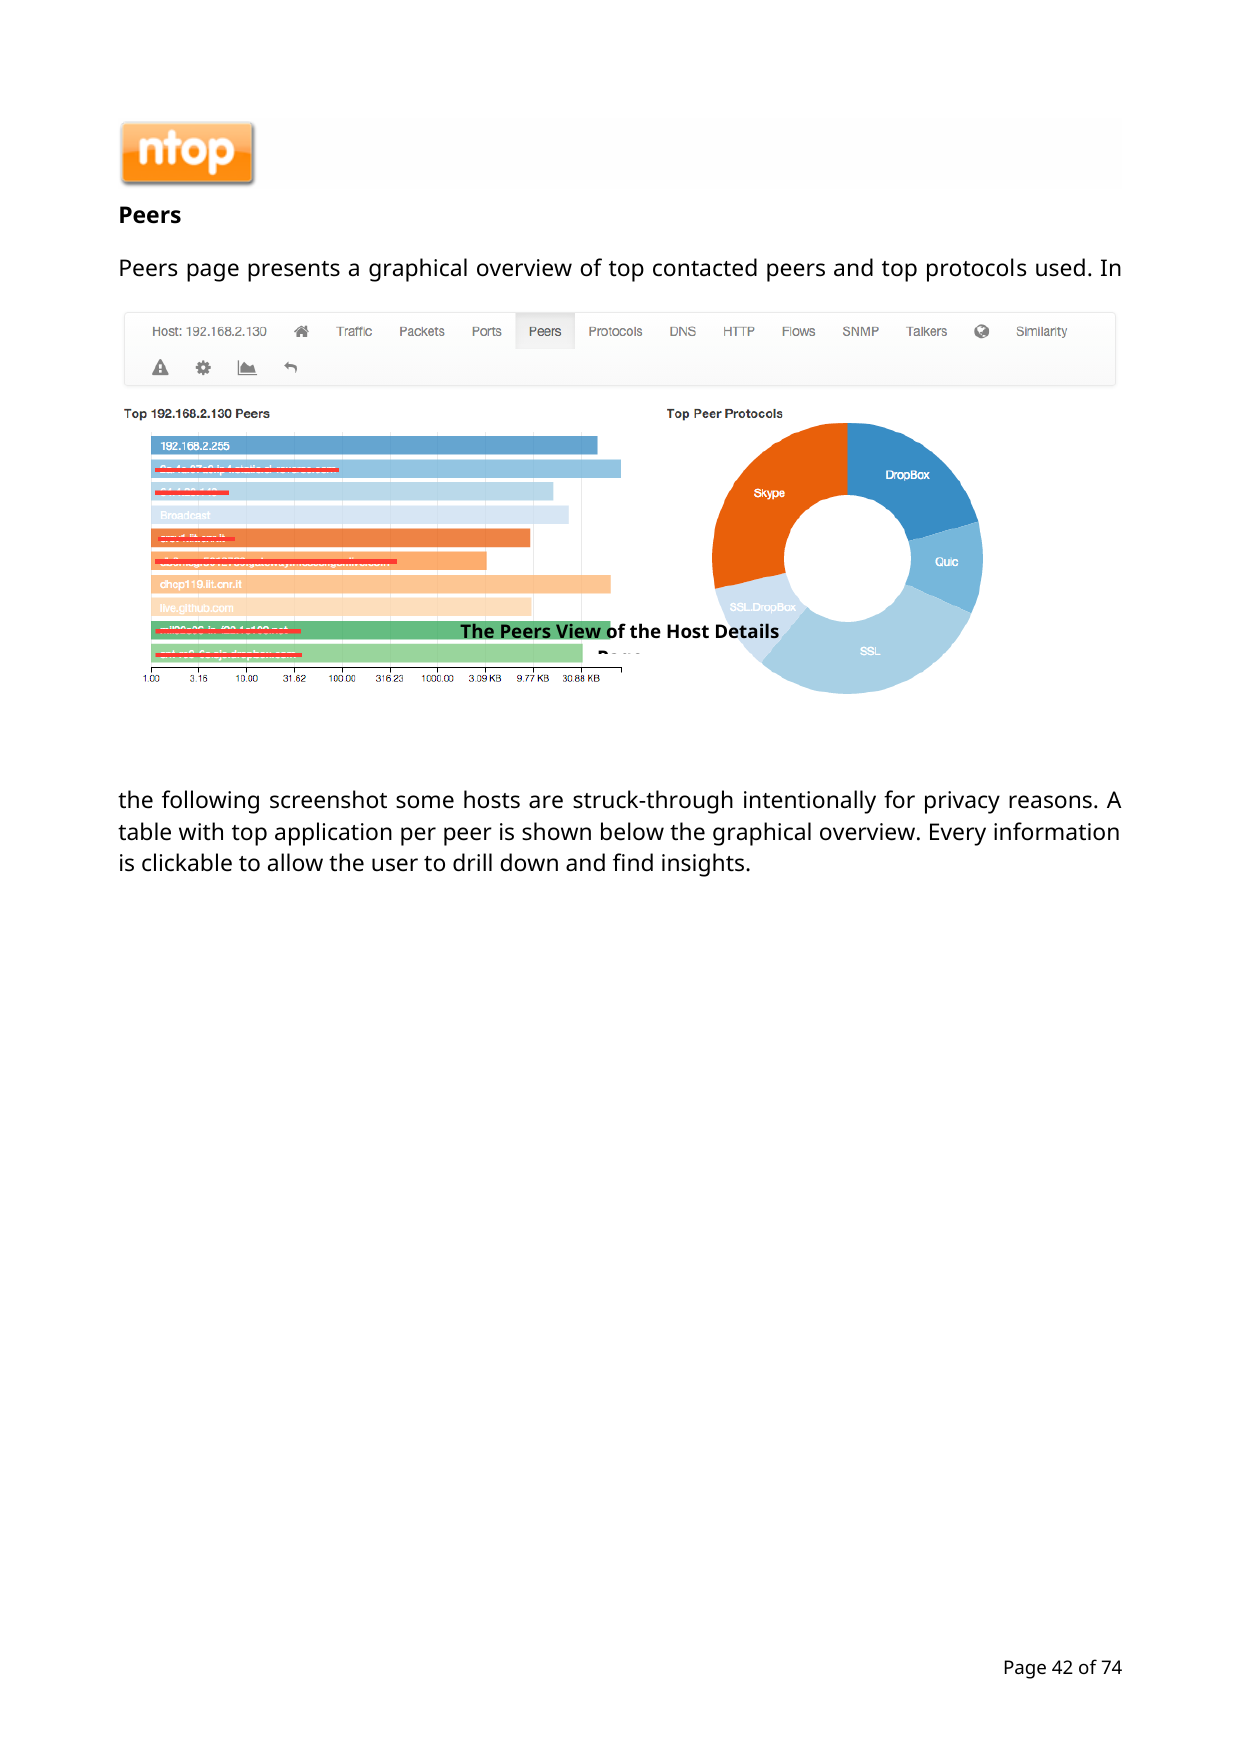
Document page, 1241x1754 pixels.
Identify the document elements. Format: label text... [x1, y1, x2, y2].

subtitle Peers [118, 199, 1122, 242]
picture [118, 118, 259, 189]
text Peers page presents a graphical overview of top contacted peers and top protocols used. In the following screenshot some hosts are struck-through intentionally for privacy reasons. A table with top application per peer is shown below the graphical overview. Every information is clickable to allow the user to drill down and find insights. [118, 252, 1122, 308]
picture [118, 308, 1122, 701]
text Peers page presents a graphical overview of top contacted peers and top protocols used. In the following screenshot some hosts are struck-through intentionally for privacy reasons. A table with top application per peer is shown below the graphical overview. Every information is clickable to allow the user to drill down and find insights. [118, 701, 1122, 878]
